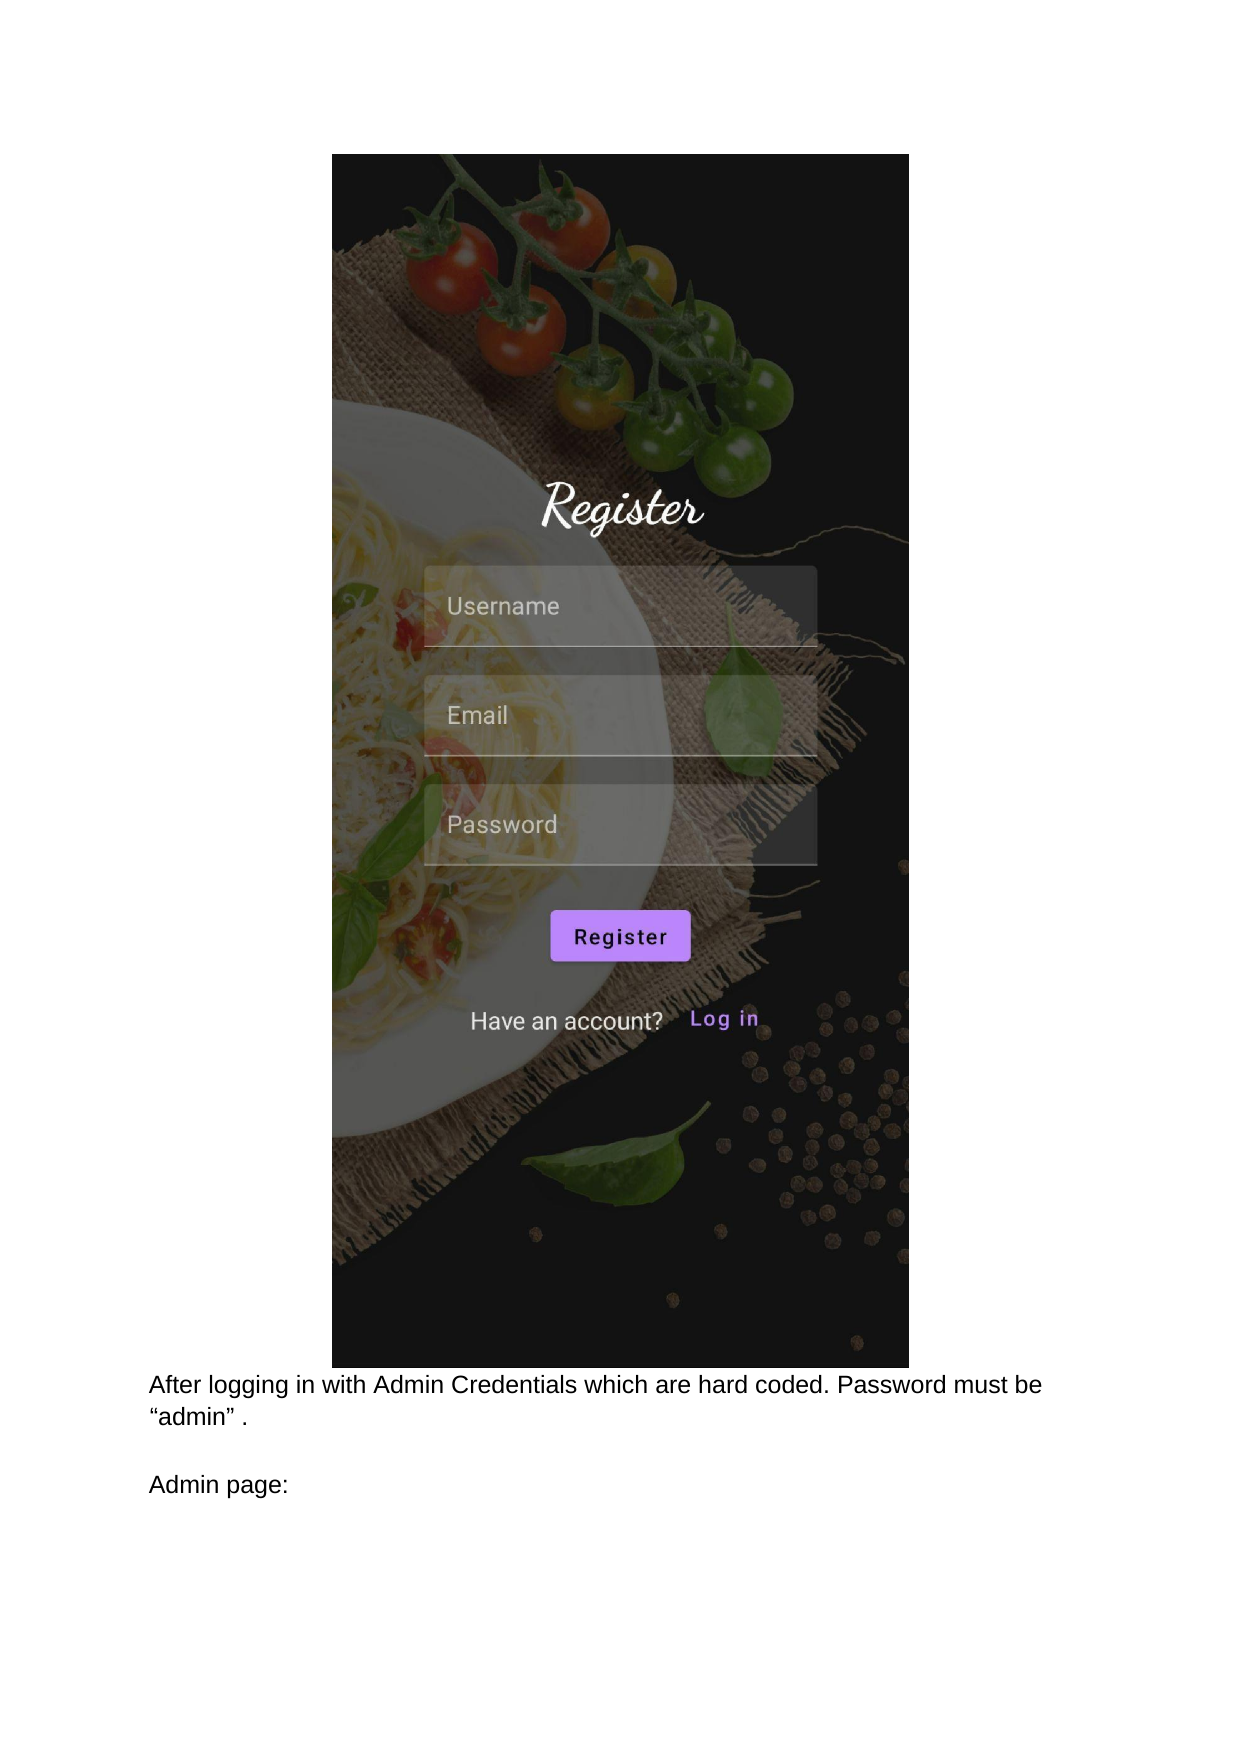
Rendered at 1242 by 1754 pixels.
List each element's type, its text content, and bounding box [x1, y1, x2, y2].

picture [331, 153, 909, 1368]
text Admin page: [148, 1470, 1087, 1498]
text After logging in with Admin Credentials which are hard coded. Password must be “admin” . [148, 1370, 1087, 1430]
